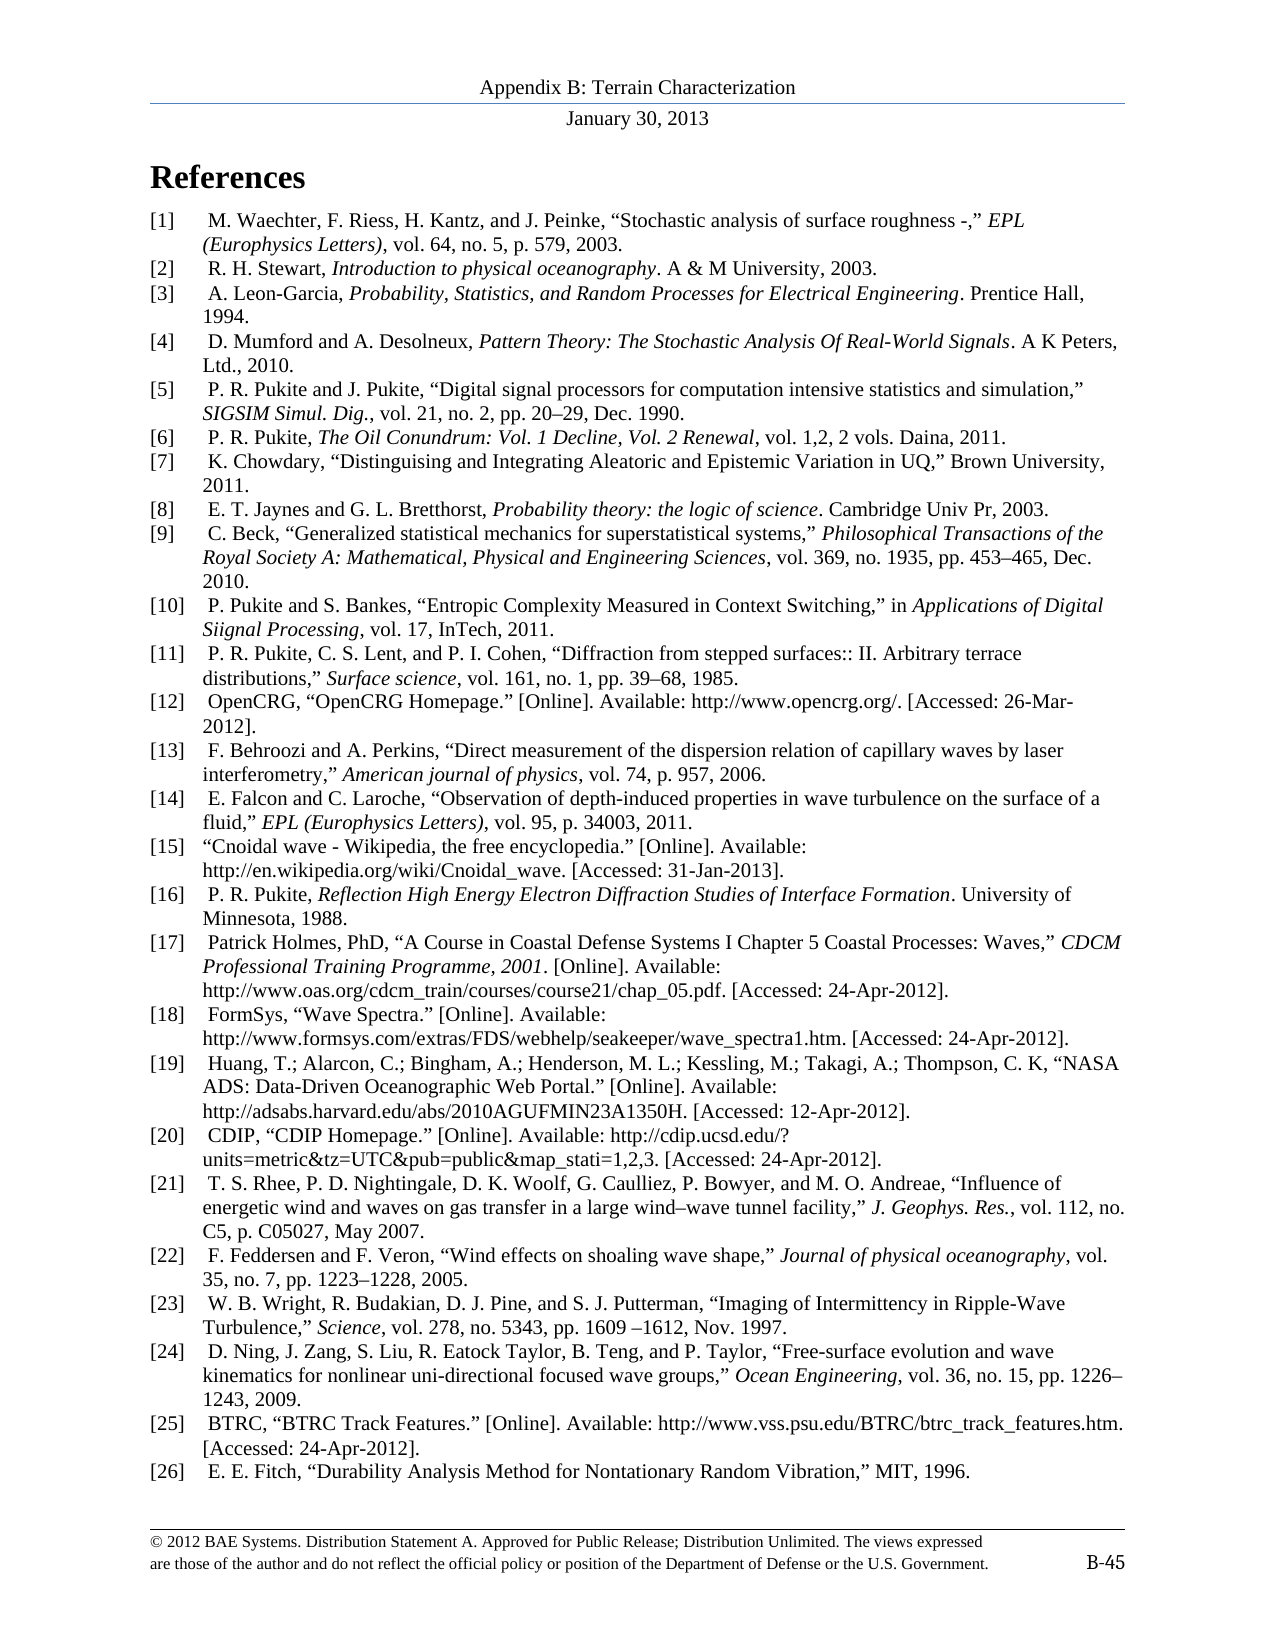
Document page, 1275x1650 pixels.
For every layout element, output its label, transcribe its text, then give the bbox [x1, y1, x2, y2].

text [1] M. Waechter, F. Riess, H. Kantz, and J. Peinke, “Stochastic analysis of surface roughness -,” EPL (Europhysics Letters), vol. 64, no. 5, p. 579, 2003. [150, 208, 1125, 256]
text [5] P. R. Pukite and J. Pukite, “Digital signal processors for computation intensive statistics and simulation,” SIGSIM Simul. Dig., vol. 21, no. 2, pp. 20–29, Dec. 1990. [150, 377, 1125, 425]
text [24] D. Ning, J. Zang, S. Liu, R. Eatock Taylor, B. Teng, and P. Taylor, “Free-surface evolution and wave kinematics for nonlinear uni-directional focused wave groups,” Ocean Engineering, vol. 36, no. 15, pp. 1226–1243, 2009. [150, 1339, 1125, 1411]
text [21] T. S. Rhee, P. D. Nightingale, D. K. Woolf, G. Caulliez, P. Bowyer, and M. O. Andreae, “Influence of energetic wind and waves on gas transfer in a large wind–wave tunnel facility,” J. Geophys. Res., vol. 112, no. C5, p. C05027, May 2007. [150, 1171, 1125, 1243]
text [12] OpenCRG, “OpenCRG Homepage.” [Online]. Available: http://www.opencrg.org/. [Accessed: 26-Mar-2012]. [150, 689, 1125, 738]
text [8] E. T. Jaynes and G. L. Bretthorst, Probability theory: the logic of science. Cambridge Univ Pr, 2003. [150, 497, 1125, 521]
text [20] CDIP, “CDIP Homepage.” [Online]. Available: http://cdip.ucsd.edu/?units=metric&tz=UTC&pub=public&map_stati=1,2,3. [Accessed: 24-Apr-2012]. [150, 1123, 1125, 1171]
text [13] F. Behroozi and A. Perkins, “Direct measurement of the dispersion relation of capillary waves by laser interferometry,” American journal of physics, vol. 74, p. 957, 2006. [150, 738, 1125, 786]
text [14] E. Falcon and C. Laroche, “Observation of depth-induced properties in wave turbulence on the surface of a fluid,” EPL (Europhysics Letters), vol. 95, p. 34003, 2011. [150, 786, 1125, 834]
text [11] P. R. Pukite, C. S. Lent, and P. I. Cohen, “Diffraction from stepped surfaces:: II. Arbitrary terrace distributions,” Surface science, vol. 161, no. 1, pp. 39–68, 1985. [150, 641, 1125, 689]
text References [150, 157, 900, 196]
text [22] F. Feddersen and F. Veron, “Wind effects on shoaling wave shape,” Journal of physical oceanography, vol. 35, no. 7, pp. 1223–1228, 2005. [150, 1243, 1125, 1291]
text [17] Patrick Holmes, PhD, “A Course in Coastal Defense Systems I Chapter 5 Coastal Processes: Waves,” CDCM Professional Training Programme, 2001. [Online]. Available: http://www.oas.org/cdcm_train/courses/course21/chap_05.pdf. [Accessed: 24-Apr-2012]. [150, 930, 1125, 1002]
text [6] P. R. Pukite, The Oil Conundrum: Vol. 1 Decline, Vol. 2 Renewal, vol. 1,2, 2 vols. Daina, 2011. [150, 425, 1125, 449]
text [10] P. Pukite and S. Bankes, “Entropic Complexity Measured in Context Switching,” in Applications of Digital Siignal Processing, vol. 17, InTech, 2011. [150, 593, 1125, 641]
text [25] BTRC, “BTRC Track Features.” [Online]. Available: http://www.vss.psu.edu/BTRC/btrc_track_features.htm. [Accessed: 24-Apr-2012]. [150, 1411, 1125, 1459]
text [15] “Cnoidal wave - Wikipedia, the free encyclopedia.” [Online]. Available: http://en.wikipedia.org/wiki/Cnoidal_wave. [Accessed: 31-Jan-2013]. [150, 834, 1125, 882]
text [3] A. Leon-Garcia, Probability, Statistics, and Random Processes for Electrical Engineering. Prentice Hall, 1994. [150, 280, 1125, 328]
text [16] P. R. Pukite, Reflection High Energy Electron Diffraction Studies of Interface Formation. University of Minnesota, 1988. [150, 882, 1125, 930]
text [7] K. Chowdary, “Distinguising and Integrating Aleatoric and Epistemic Variation in UQ,” Brown University, 2011. [150, 449, 1125, 497]
text [2] R. H. Stewart, Introduction to physical oceanography. A & M University, 2003. [150, 256, 1125, 280]
text [26] E. E. Fitch, “Durability Analysis Method for Nontationary Random Vibration,” MIT, 1996. [150, 1459, 1125, 1483]
text [4] D. Mumford and A. Desolneux, Pattern Theory: The Stochastic Analysis Of Real-World Signals. A K Peters, Ltd., 2010. [150, 328, 1125, 377]
text [19] Huang, T.; Alarcon, C.; Bingham, A.; Henderson, M. L.; Kessling, M.; Takagi, A.; Thompson, C. K, “NASA ADS: Data-Driven Oceanographic Web Portal.” [Online]. Available: http://adsabs.harvard.edu/abs/2010AGUFMIN23A1350H. [Accessed: 12-Apr-2012]. [150, 1050, 1125, 1123]
text [18] FormSys, “Wave Spectra.” [Online]. Available: http://www.formsys.com/extras/FDS/webhelp/seakeeper/wave_spectra1.htm. [Accessed: 24-Apr-2012]. [150, 1002, 1125, 1050]
text [9] C. Beck, “Generalized statistical mechanics for superstatistical systems,” Philosophical Transactions of the Royal Society A: Mathematical, Physical and Engineering Sciences, vol. 369, no. 1935, pp. 453–465, Dec. 2010. [150, 521, 1125, 593]
text [23] W. B. Wright, R. Budakian, D. J. Pine, and S. J. Putterman, “Imaging of Intermittency in Ripple-Wave Turbulence,” Science, vol. 278, no. 5343, pp. 1609 –1612, Nov. 1997. [150, 1291, 1125, 1339]
